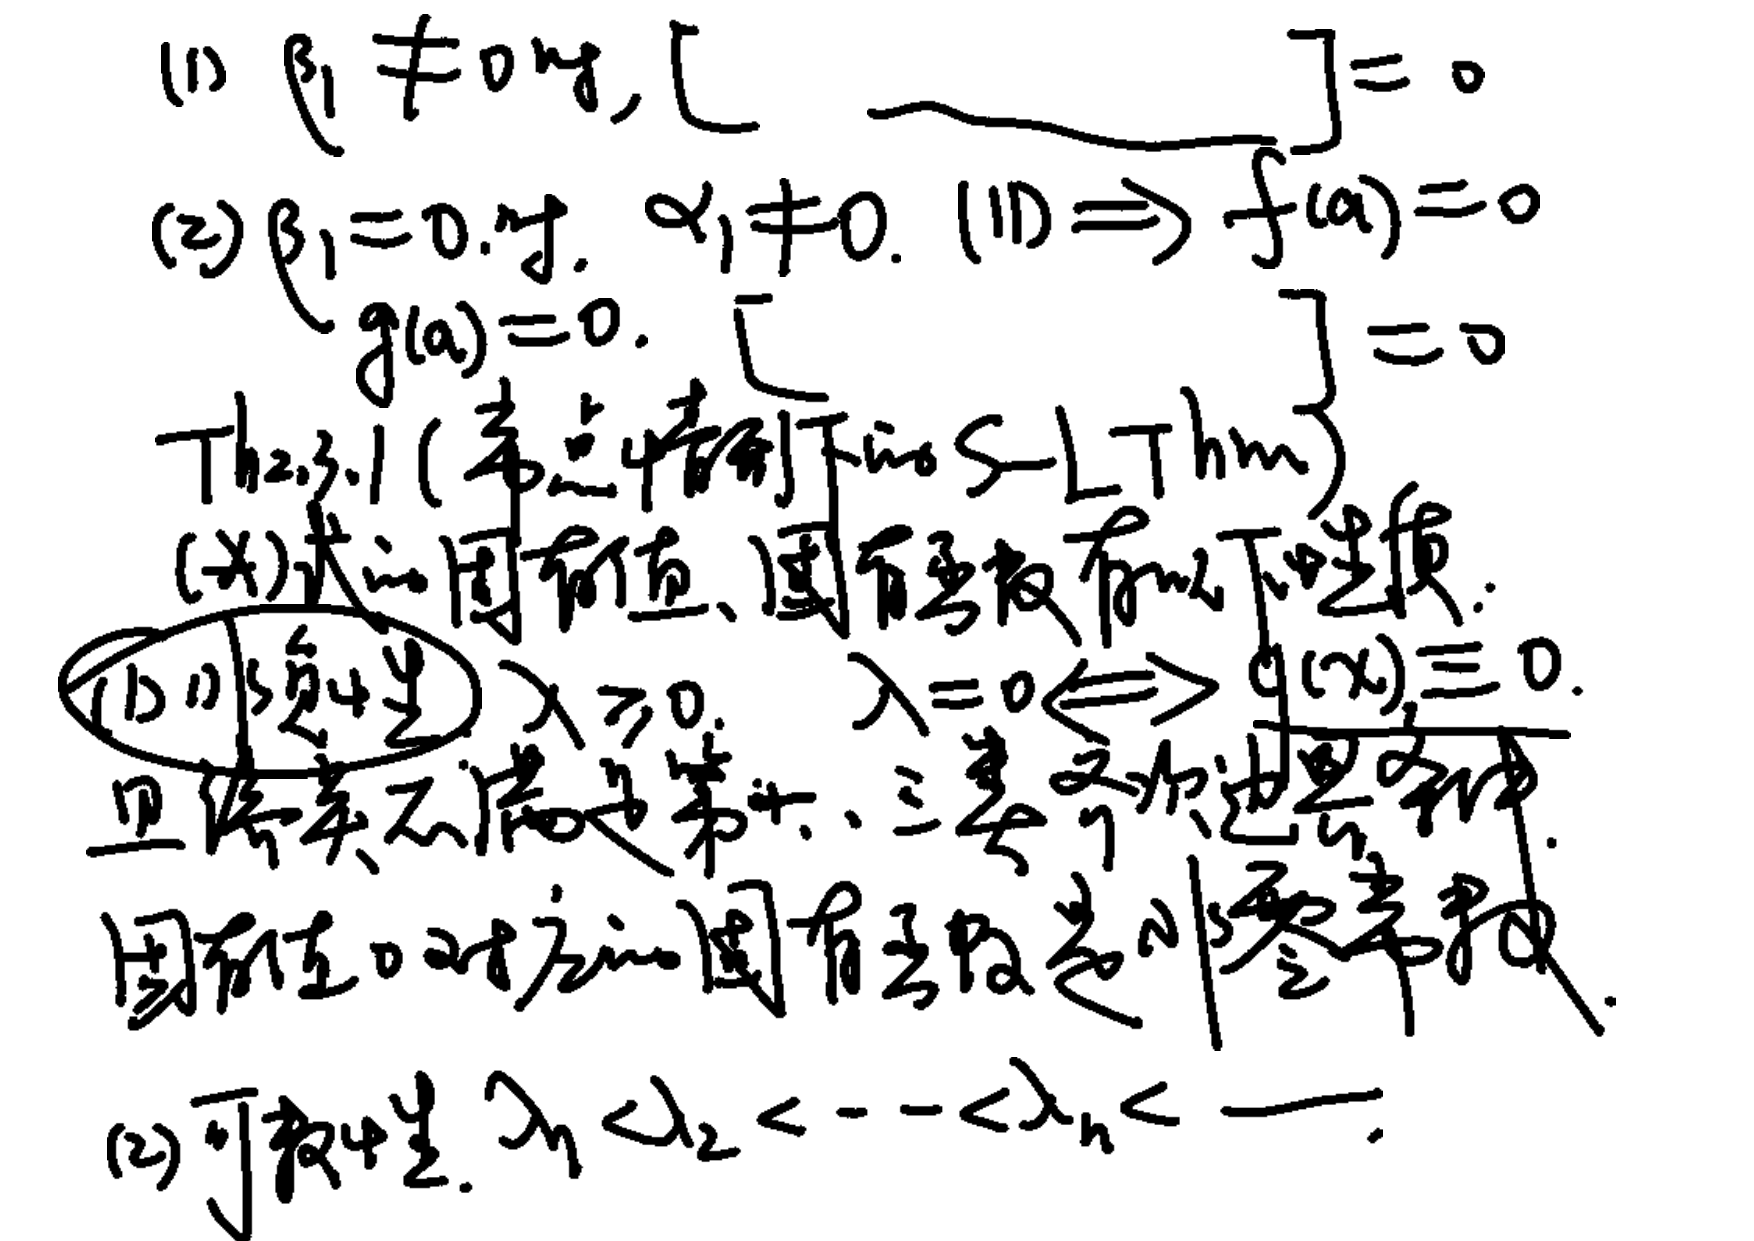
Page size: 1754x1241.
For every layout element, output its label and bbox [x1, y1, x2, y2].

picture [867, 29, 1540, 269]
picture [58, 194, 1616, 1051]
picture [284, 14, 760, 157]
picture [645, 178, 901, 277]
picture [107, 1057, 1383, 1241]
picture [161, 42, 226, 107]
